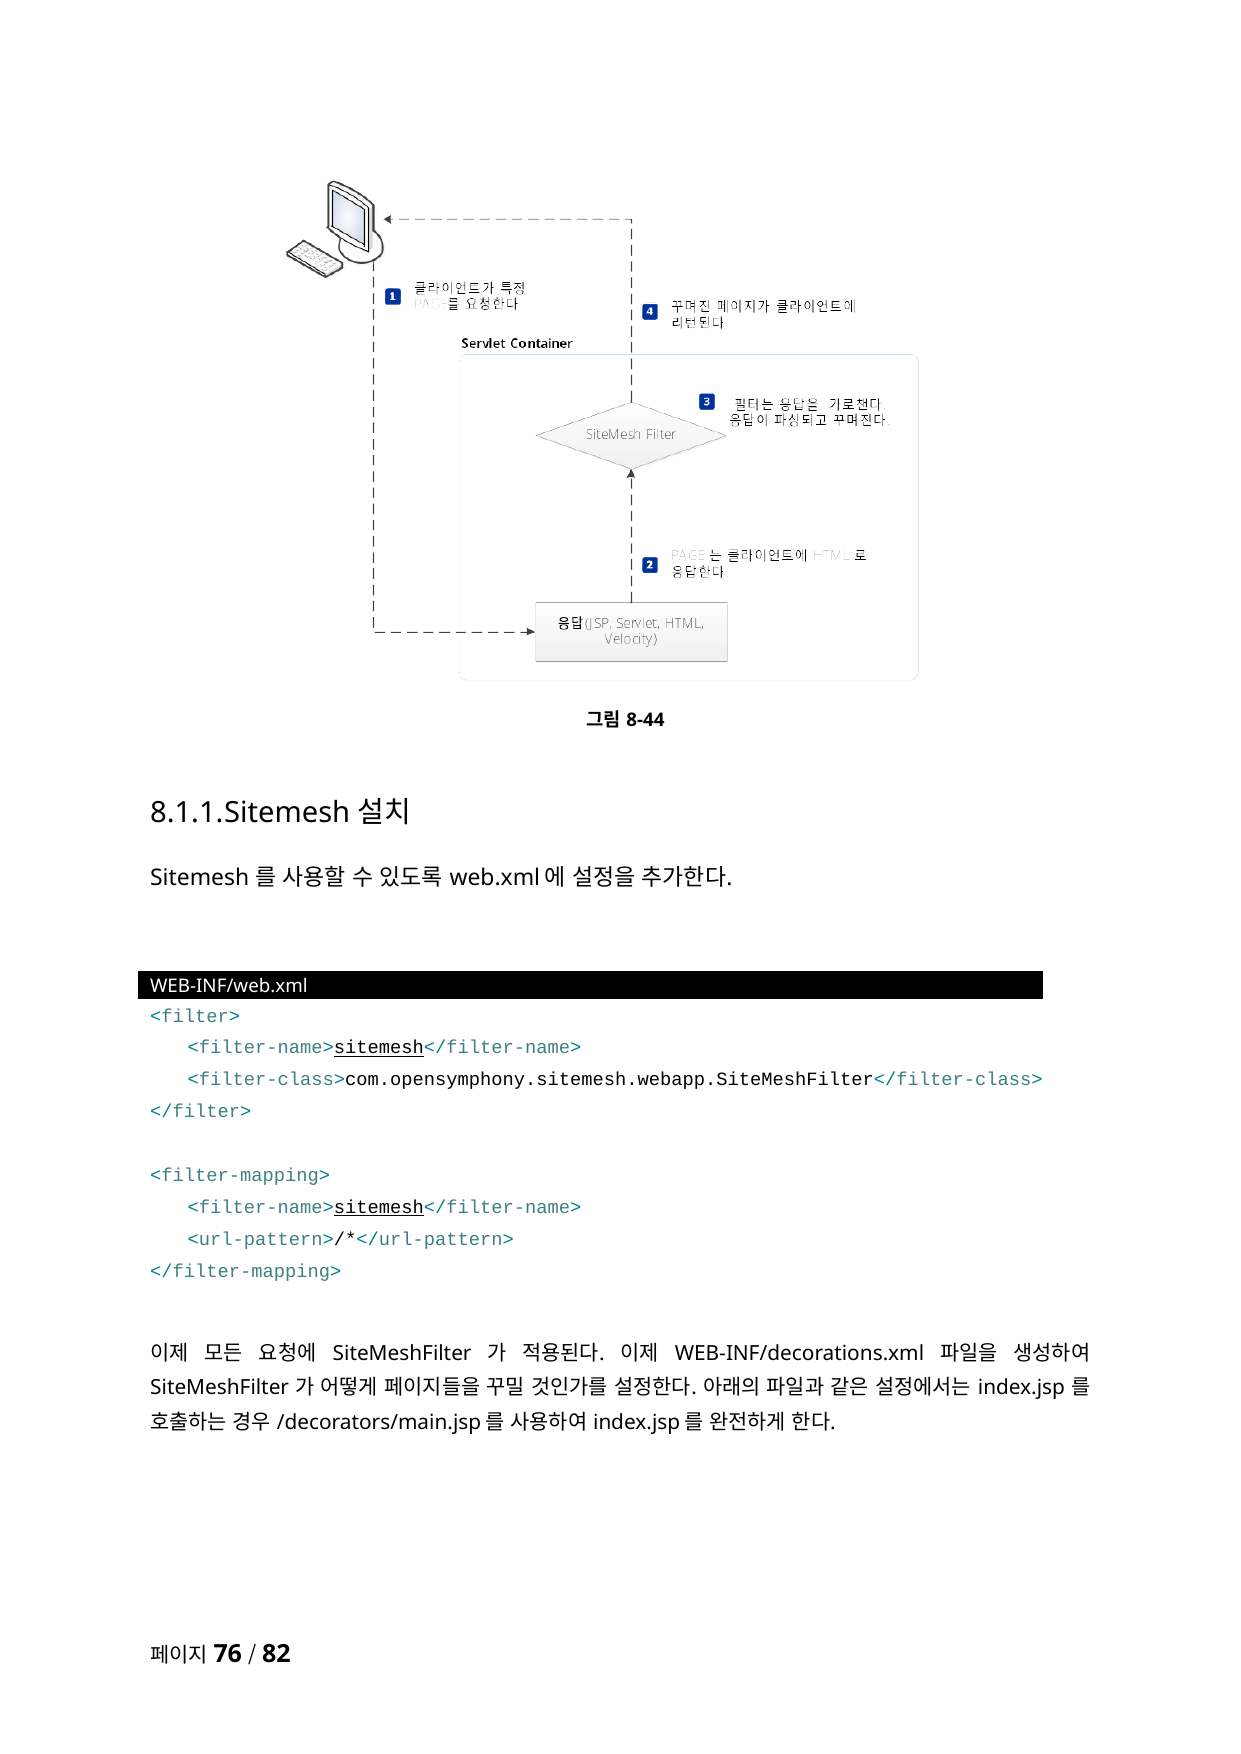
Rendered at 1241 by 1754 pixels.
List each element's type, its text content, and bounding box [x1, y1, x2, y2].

text Sitemesh 를 사용할 수 있도록 web.xml에 설정을 추가한다. [150, 859, 1090, 892]
text <filter> [150, 1006, 1090, 1028]
text <url-pattern>/*</url-pattern> [150, 1229, 1090, 1251]
table_header WEB-INF/web.xml [139, 972, 1042, 998]
text </filter-mapping> [150, 1261, 1090, 1283]
text <filter-class>com.opensymphony.sitemesh.webapp.SiteMeshFilter</filter-class> [150, 1070, 1090, 1091]
text </filter> [150, 1102, 1090, 1123]
subtitle Sitemesh 설치 [150, 789, 1090, 831]
text <filter-name>sitemesh</filter-name> [150, 1198, 1090, 1219]
text 이제 모든 요청에 SiteMeshFilter 가 적용된다. 이제 WEB-INF/decorations.xml 파일을 생성하여 SiteMeshFilter 가 어떻게 페이지들을 꾸밀 것인가를 설정한다. 아래의 파일과 같은 설정에서는 index.jsp 를 호출하는 경우 /decorators/main.jsp를 사용하여 index.jsp를 완전하게 한다. [150, 1336, 1090, 1436]
text <filter-mapping> [150, 1166, 1090, 1187]
text <filter-name>sitemesh</filter-name> [150, 1038, 1090, 1059]
